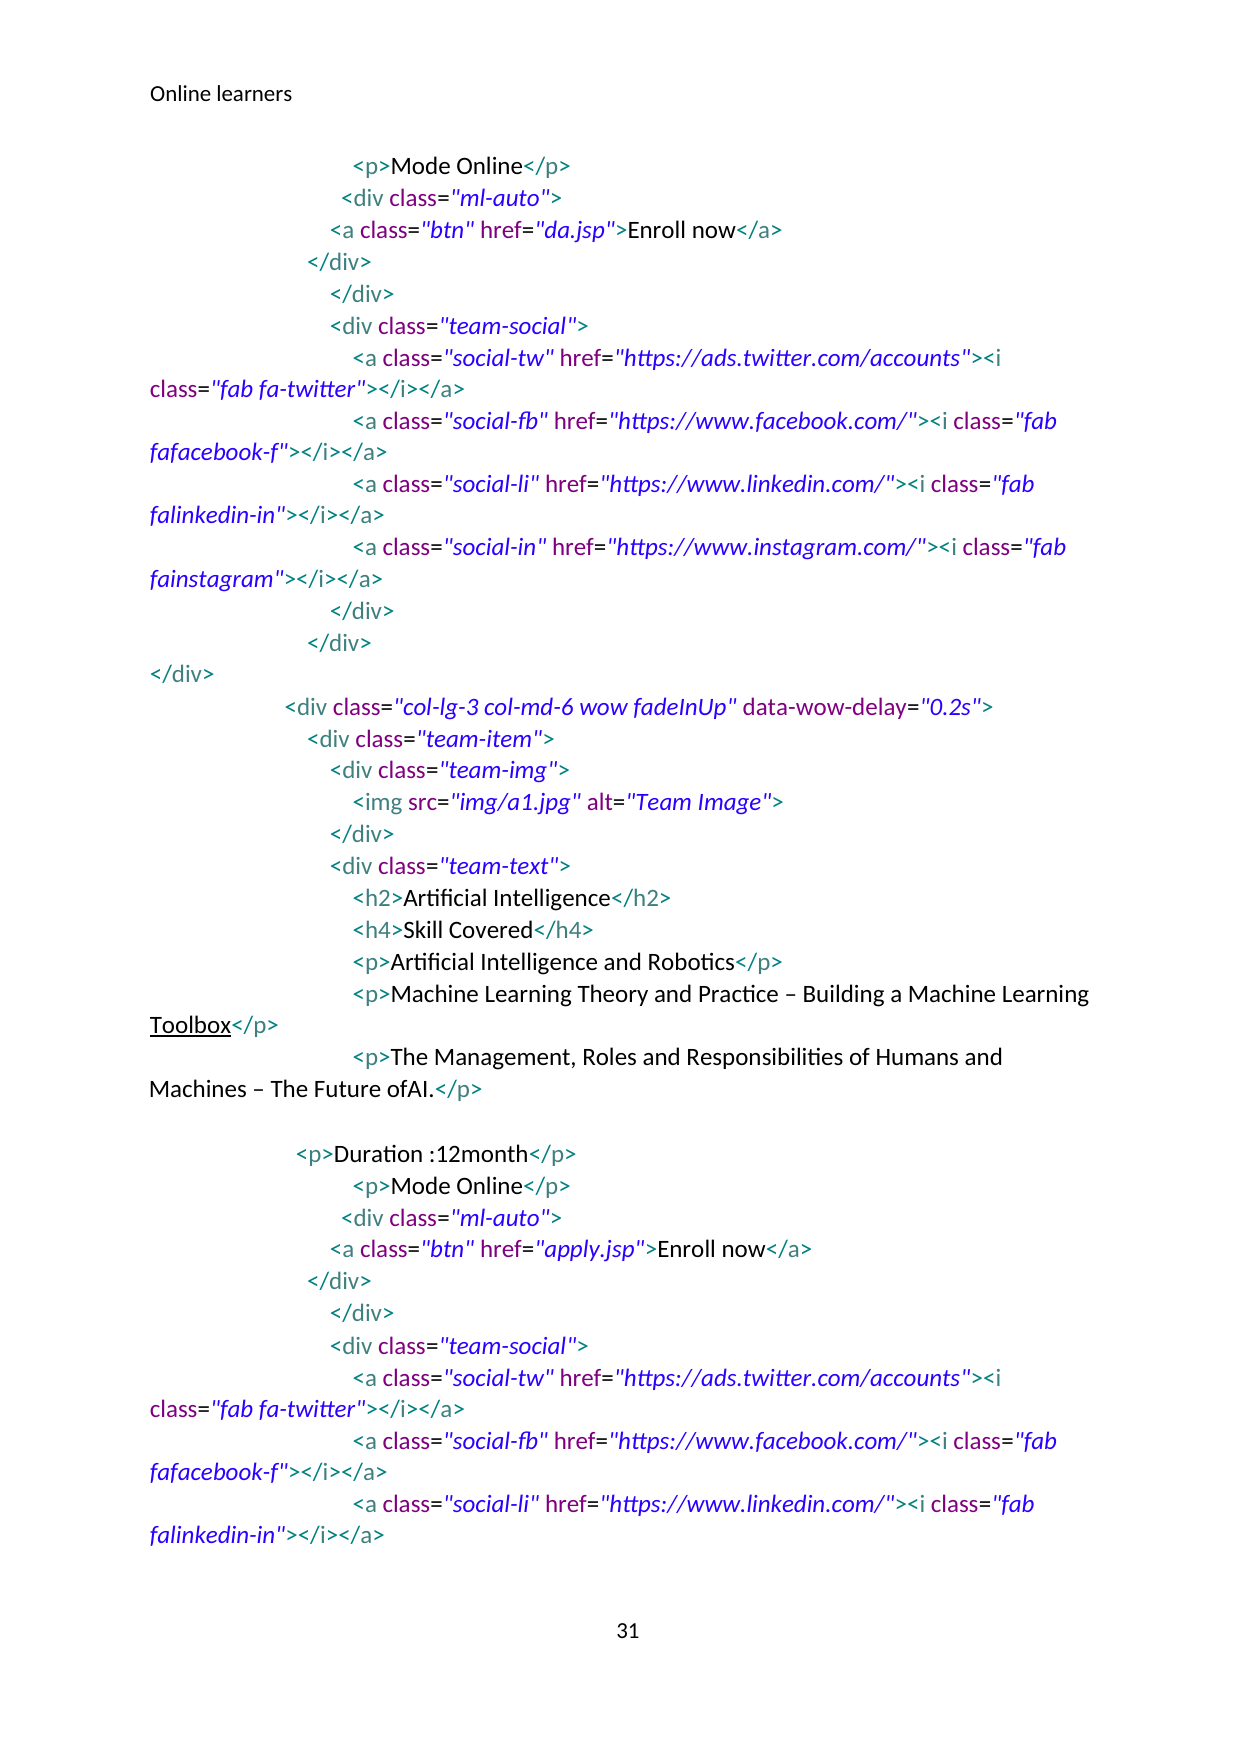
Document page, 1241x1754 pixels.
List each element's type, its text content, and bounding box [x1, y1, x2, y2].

text </div> [148, 595, 444, 625]
text <div class="team-social"> [148, 1330, 1107, 1360]
text <p>The Management, Roles and Responsibilities of Humans and [148, 1041, 1106, 1072]
text </div> [148, 1265, 444, 1296]
text <img src="img/a1.jpg" alt="Team Image"> [148, 786, 1107, 817]
text <a class="social-tw" href="https://ads.twitter.com/accounts"><i class="fab fa-twitter"></i></a> [148, 1362, 1107, 1423]
text <h4>Skill Covered</h4> [148, 914, 1106, 945]
text <a class="social-fb" href="https://www.facebook.com/"><i class="fab fafacebook-f"></i></a> [148, 1425, 1107, 1487]
text <h2>Artificial Intelligence</h2> [148, 882, 1106, 913]
text </div> [148, 818, 444, 849]
text <div class="team-img"> [148, 754, 1107, 785]
text <a class="btn" href="apply.jsp">Enroll now</a> [148, 1233, 1107, 1264]
text <div class="ml-auto"> [148, 182, 1107, 212]
text <p>Mode Online</p> [148, 1170, 1106, 1200]
text <p>Duration :12month</p> [148, 1138, 1106, 1168]
text <p>Artificial Intelligence and Robotics</p> [148, 946, 1106, 977]
text <div class="ml-auto"> [148, 1202, 1107, 1232]
text <a class="social-li" href="https://www.linkedin.com/"><i class="fab falinkedin-in"></i></a> [148, 468, 1107, 530]
text </div> [148, 1298, 444, 1328]
text Machines – The Future ofAI.</p> [148, 1073, 1106, 1104]
text <p>Mode Online</p> [148, 150, 1106, 181]
text <div class="col-lg-3 col-md-6 wow fadeInUp" data-wow-delay="0.2s"> [148, 691, 1107, 721]
text </div> </div> [148, 627, 444, 689]
text <p>Machine Learning Theory and Practice – Building a Machine Learning Toolbox</p> [148, 978, 1106, 1040]
text <div class="team-social"> [148, 310, 1107, 341]
text <a class="social-in" href="https://www.instagram.com/"><i class="fab fainstagram"></i></a> [148, 532, 1107, 593]
text <a class="social-tw" href="https://ads.twitter.com/accounts"><i class="fab fa-twitter"></i></a> [148, 342, 1107, 404]
text <div class="team-item"> [148, 723, 1107, 753]
text </div> [148, 246, 444, 276]
text </div> [148, 278, 444, 308]
text <a class="social-fb" href="https://www.facebook.com/"><i class="fab fafacebook-f"></i></a> [148, 405, 1107, 467]
text <div class="team-text"> [148, 851, 1107, 881]
text <a class="social-li" href="https://www.linkedin.com/"><i class="fab falinkedin-in"></i></a> [148, 1488, 1107, 1550]
text <a class="btn" href="da.jsp">Enroll now</a> [148, 214, 1107, 244]
